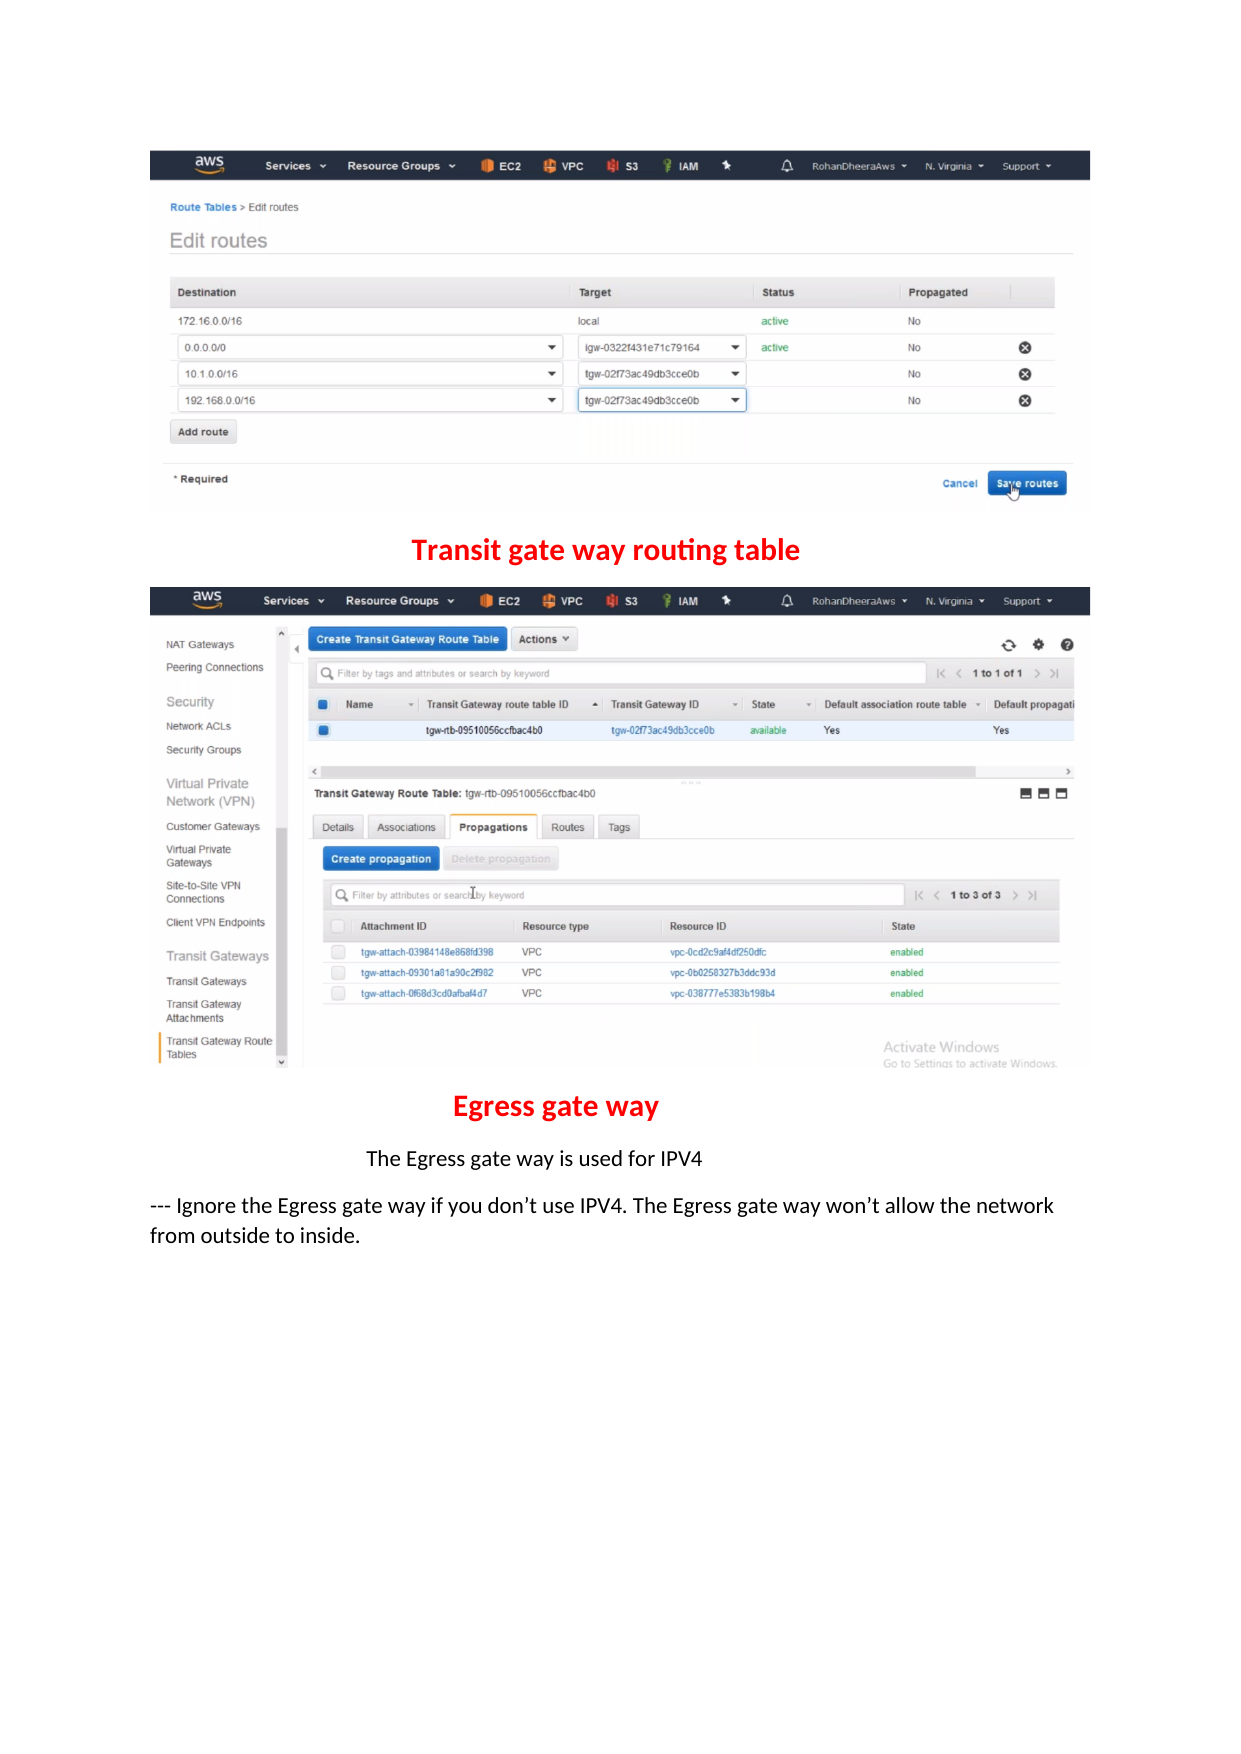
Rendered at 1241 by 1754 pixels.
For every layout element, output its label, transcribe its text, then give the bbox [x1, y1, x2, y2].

picture [150, 587, 1091, 1068]
text --- Ignore the Egress gate way if you don’t use IPV4. The Egress gate way won’t allow the network from outside to inside. [150, 1191, 1090, 1249]
picture [150, 150, 1091, 511]
text Egress gate way [150, 1086, 1090, 1124]
text The Egress gate way is used for IPV4 [150, 1144, 1090, 1172]
text Transit gate way routing table [150, 530, 1090, 568]
